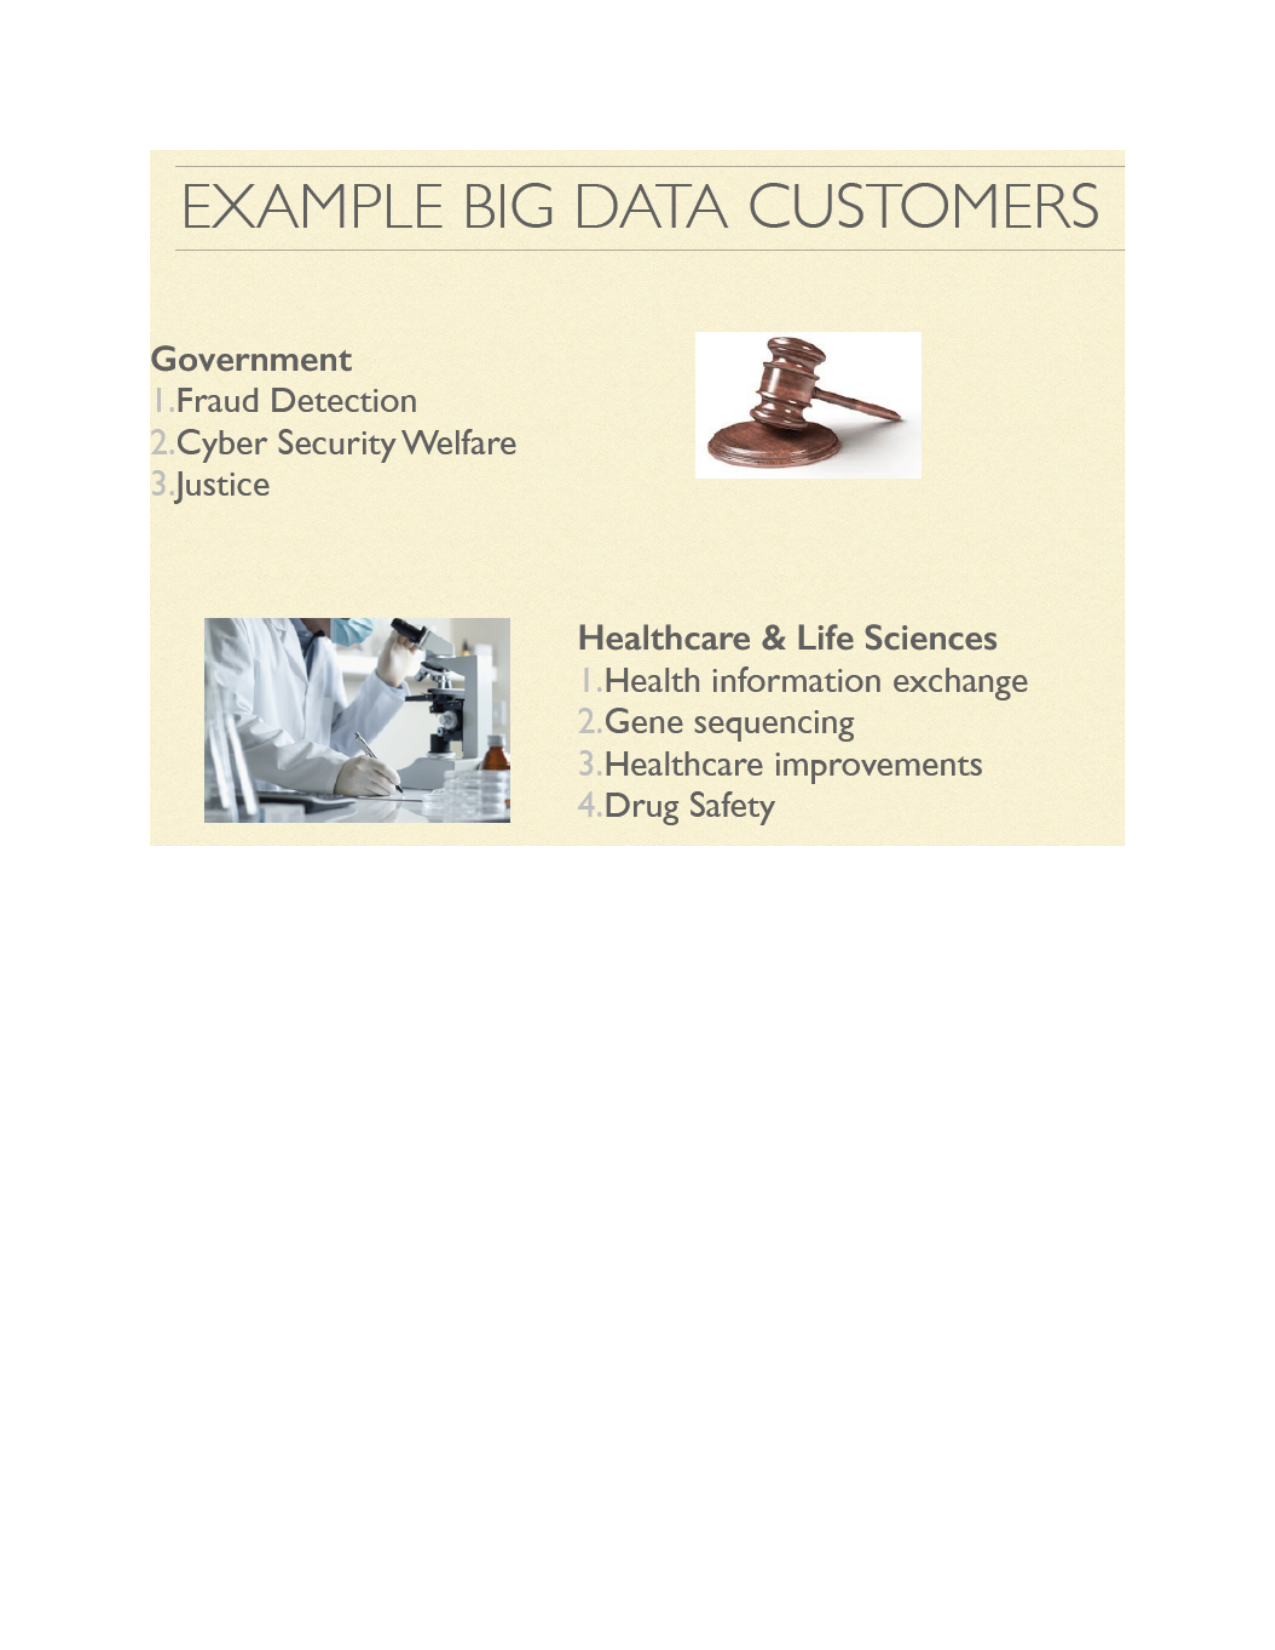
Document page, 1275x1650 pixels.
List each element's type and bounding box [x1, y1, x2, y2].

picture [150, 150, 1125, 846]
